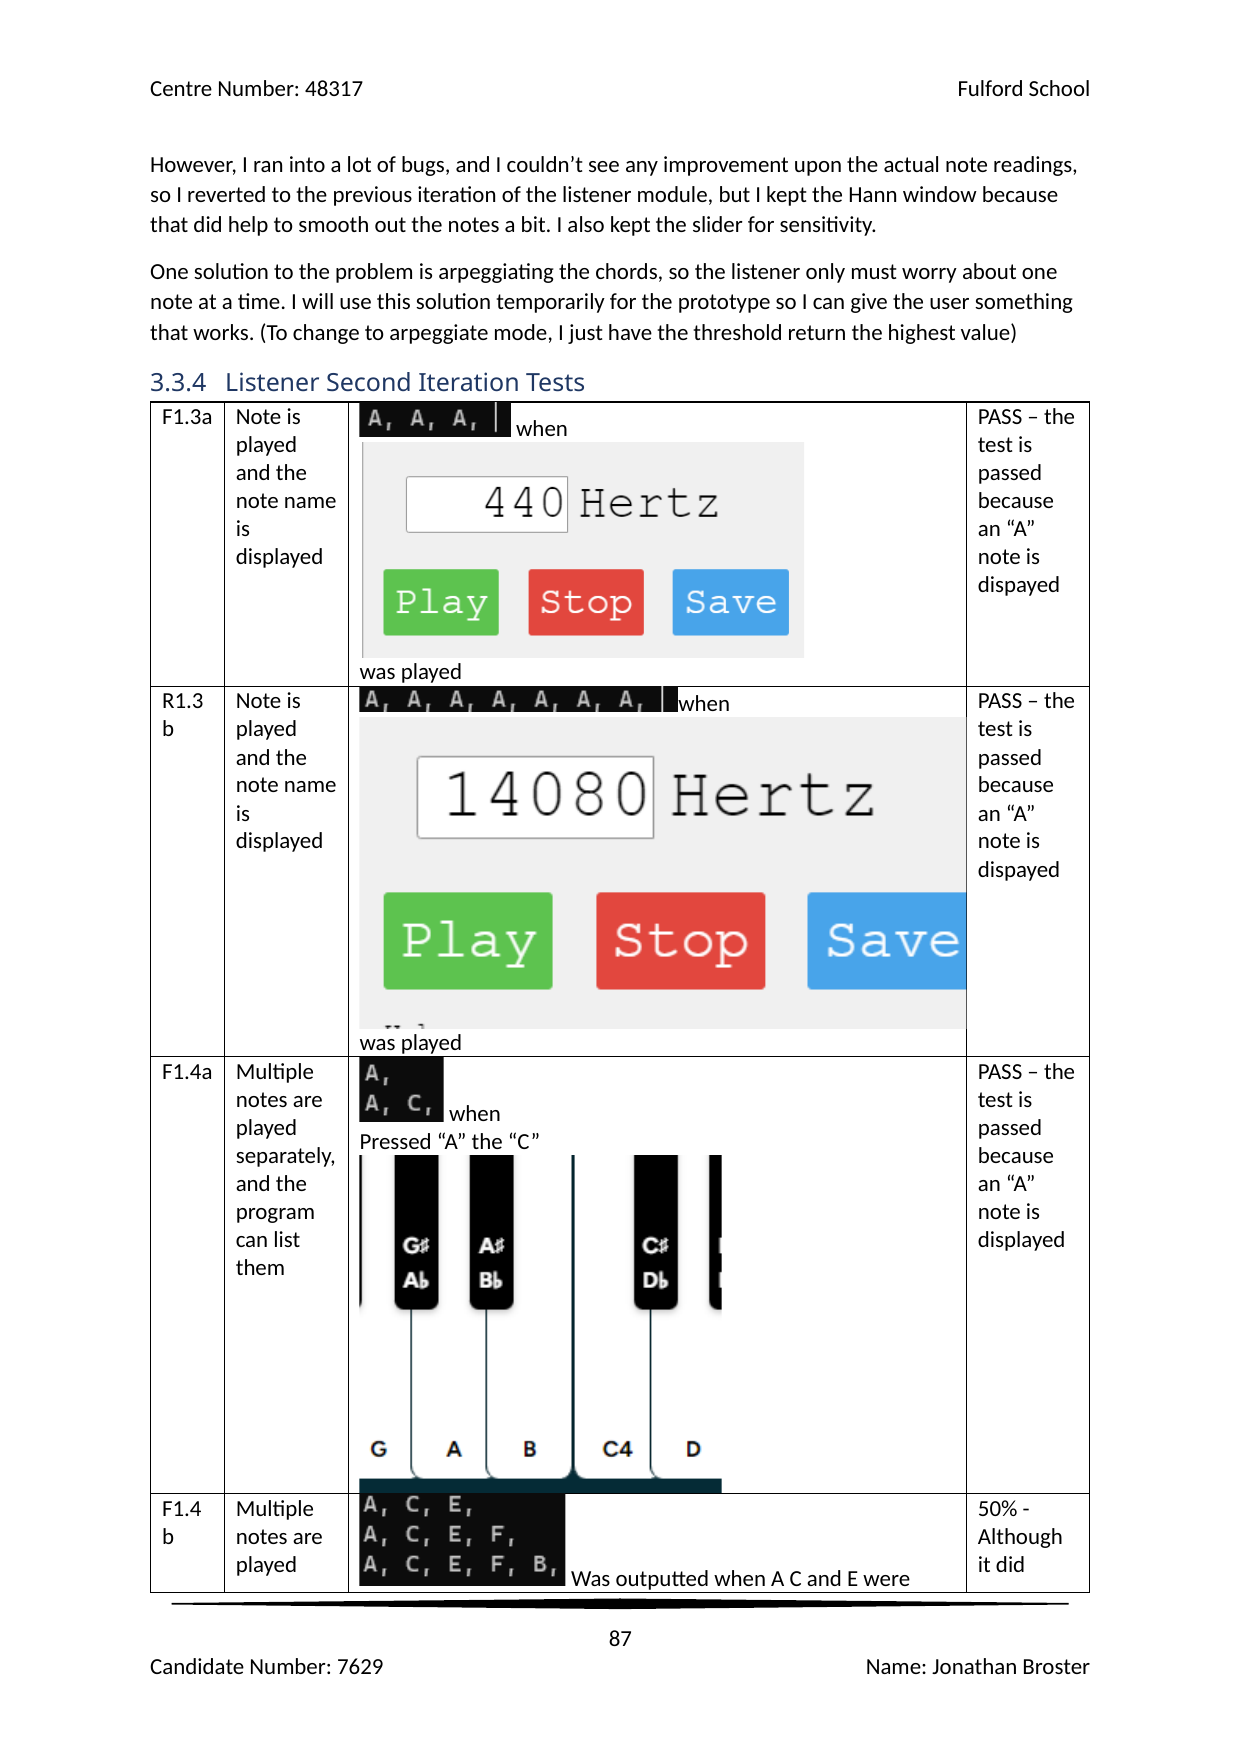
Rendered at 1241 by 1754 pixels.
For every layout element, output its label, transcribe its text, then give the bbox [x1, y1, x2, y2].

picture [359, 686, 678, 712]
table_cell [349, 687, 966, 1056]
table_header Note is played and the note name is displayed [225, 403, 348, 686]
picture [359, 717, 967, 1029]
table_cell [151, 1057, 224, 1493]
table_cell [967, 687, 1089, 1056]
picture [359, 1155, 722, 1586]
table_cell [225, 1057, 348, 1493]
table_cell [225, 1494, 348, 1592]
table_header when was played [349, 403, 966, 686]
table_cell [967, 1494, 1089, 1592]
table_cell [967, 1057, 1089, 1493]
text However, I ran into a lot of bugs, and I couldn’t see any improvement upon the actual note readings, so I reverted to the previous iteration of the listener module, but I kept the Hann window because that did help to smooth out the notes a bit. I also kept the slider for sensitivity. [150, 150, 1090, 238]
picture [359, 442, 805, 658]
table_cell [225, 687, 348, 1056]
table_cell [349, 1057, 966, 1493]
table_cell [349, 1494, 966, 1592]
picture [359, 1057, 444, 1122]
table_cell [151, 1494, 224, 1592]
text One solution to the problem is arpeggiating the chords, so the listener only must worry about one note at a time. I will use this solution temporarily for the prototype so I can give the user something that works. (To change to arpeggiate mode, I just have the threshold return the highest value) [150, 257, 1090, 346]
table_header F1.3a [151, 403, 224, 686]
table_cell R1.3b [151, 687, 224, 1056]
table_header PASS – the test is passed because an “A” note is dispayed [967, 403, 1089, 686]
subtitle Listener Second Iteration Tests [150, 364, 1090, 399]
picture [359, 402, 511, 437]
